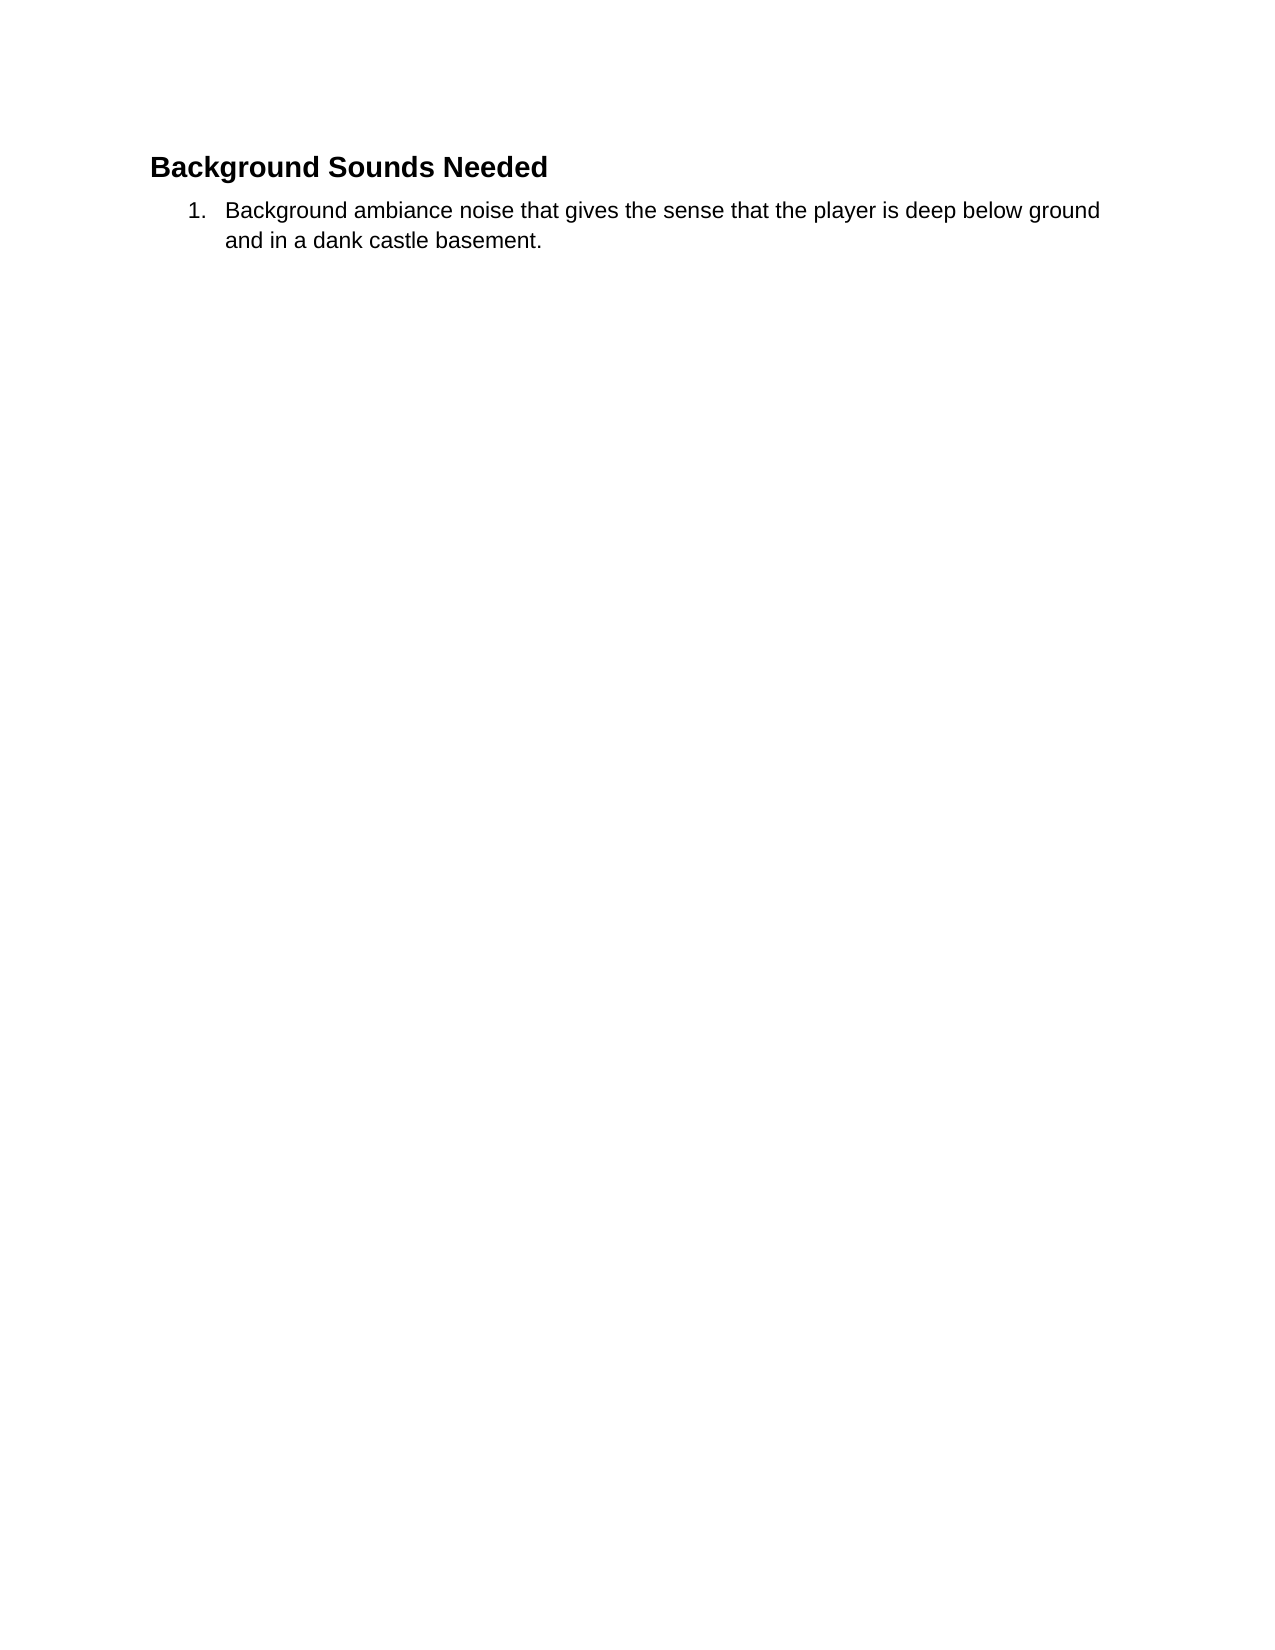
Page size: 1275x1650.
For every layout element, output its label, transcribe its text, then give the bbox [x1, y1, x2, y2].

subtitle Background Sounds Needed [150, 150, 1125, 183]
list Background ambiance noise that gives the sense that the player is deep below ground and in a dank castle basement. [188, 197, 1125, 253]
